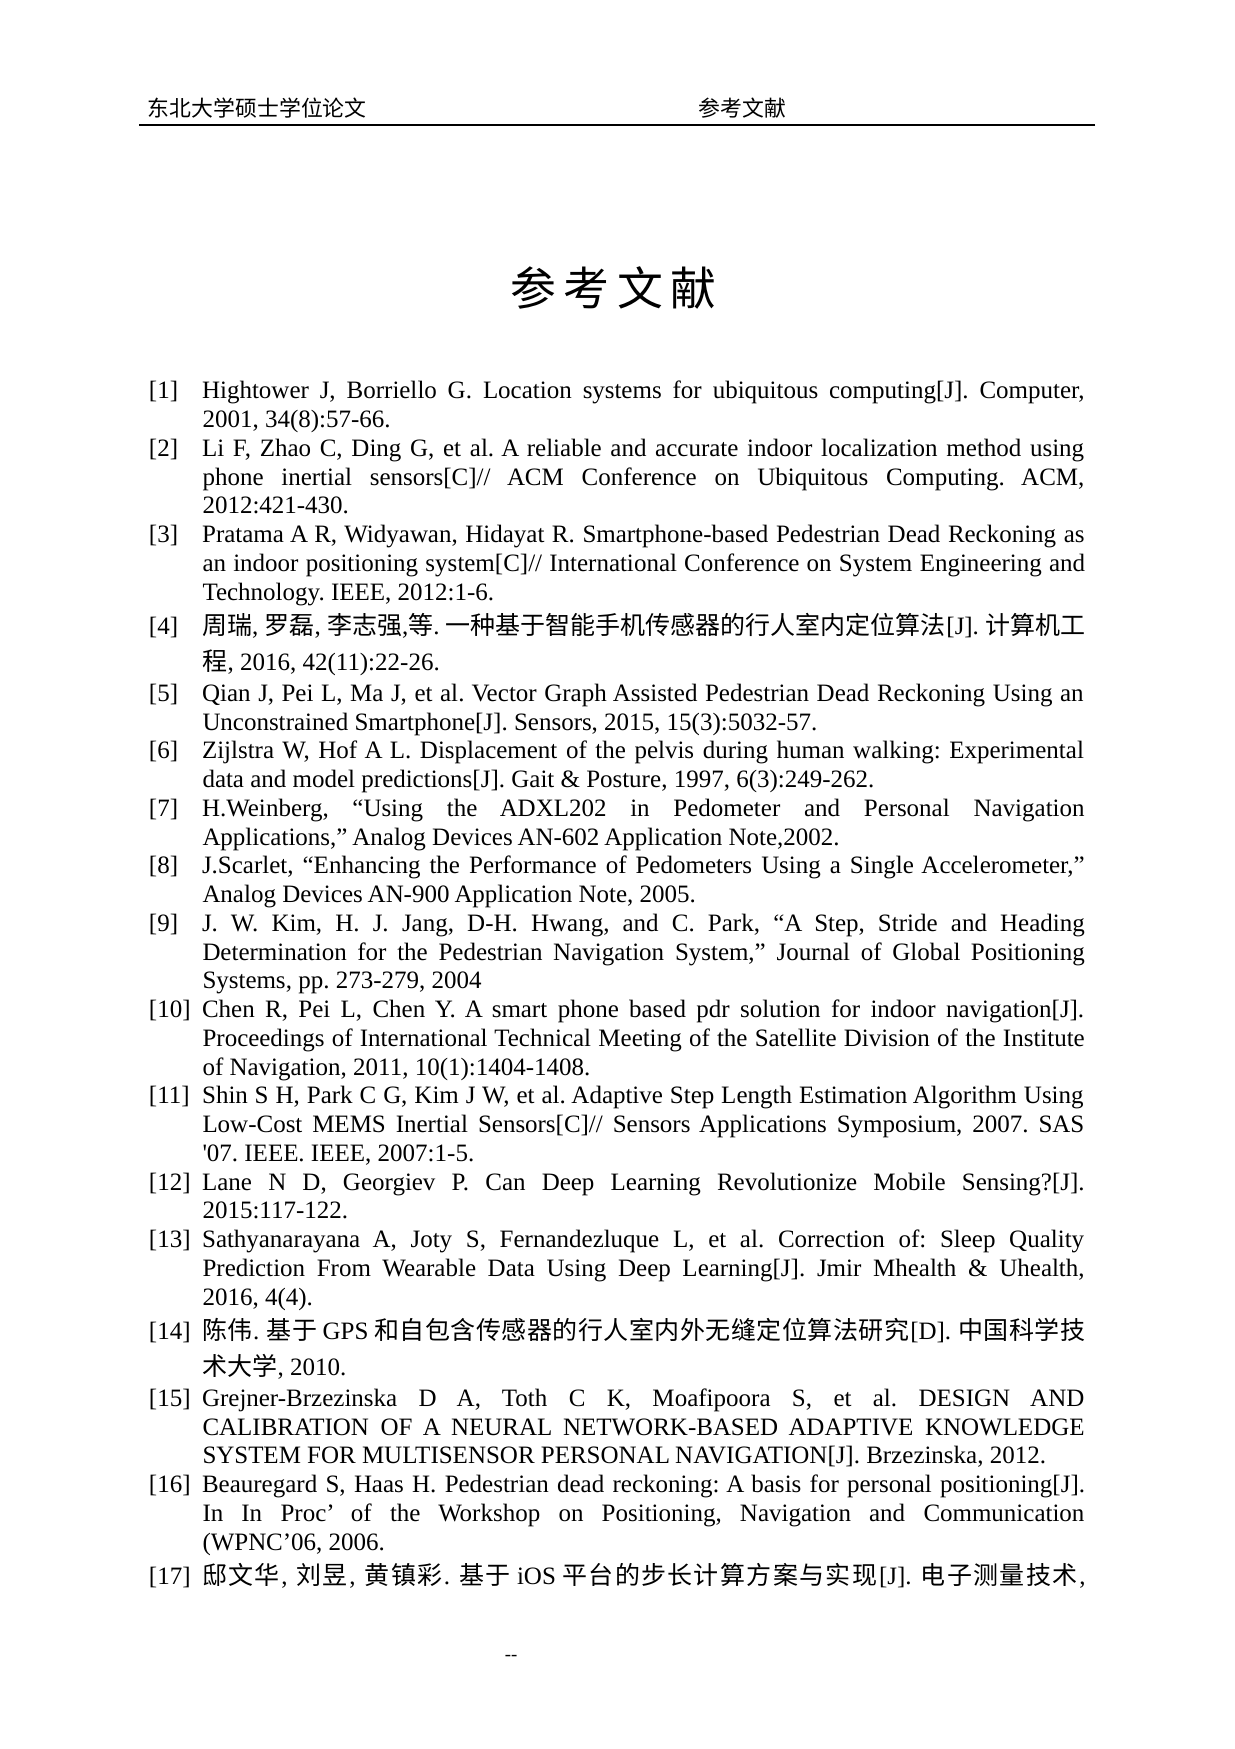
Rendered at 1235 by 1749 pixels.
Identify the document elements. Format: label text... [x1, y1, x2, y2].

text 参考文献 [149, 240, 1086, 330]
list Grejner-Brzezinska D A, Toth C K, Moafipoora S, et al. DESIGN AND CALIBRATION OF A NEURAL NETWORK-BASED ADAPTIVE KNOWLEDGE SYSTEM FOR MULTISENSOR PERSONAL NAVIGATION[J]. Brzezinska, 2012. [149, 1383, 1086, 1469]
list Shin S H, Park C G, Kim J W, et al. Adaptive Step Length Estimation Algorithm Using Low-Cost MEMS Inertial Sensors[C]// Sensors Applications Symposium, 2007. SAS '07. IEEE. IEEE, 2007:1-5. [149, 1081, 1086, 1167]
list Zijlstra W, Hof A L. Displacement of the pelvis during human walking: Experimental data and model predictions[J]. Gait & Posture, 1997, 6(3):249-262. [149, 736, 1086, 793]
list Sathyanarayana A, Joty S, Fernandezluque L, et al. Correction of: Sleep Quality Prediction From Wearable Data Using Deep Learning[J]. Jmir Mhealth & Uhealth, 2016, 4(4). [149, 1224, 1086, 1311]
list Chen R, Pei L, Chen Y. A smart phone based pdr solution for indoor navigation[J]. Proceedings of International Technical Meeting of the Satellite Division of the Institute of Navigation, 2011, 10(1):1404-1408. [149, 994, 1086, 1081]
list H.Weinberg, “Using the ADXL202 in Pedometer and Personal Navigation Applications,” Analog Devices AN-602 Application Note,2002. [149, 793, 1086, 851]
list Lane N D, Georgiev P. Can Deep Learning Revolutionize Mobile Sensing?[J]. 2015:117-122. [149, 1167, 1086, 1224]
list Pratama A R, Widyawan, Hidayat R. Smartphone-based Pedestrian Dead Reckoning as an indoor positioning system[C]// International Conference on System Engineering and Technology. IEEE, 2012:1-6. [149, 519, 1086, 606]
list Hightower J, Borriello G. Location systems for ubiquitous computing[J]. Computer, 2001, 34(8):57-66. [149, 376, 1086, 433]
list 周瑞, 罗磊, 李志强,等. 一种基于智能手机传感器的行人室内定位算法[J]. 计算机工程, 2016, 42(11):22-26. [149, 606, 1086, 678]
list Beauregard S, Haas H. Pedestrian dead reckoning: A basis for personal positioning[J]. In In Proc’ of the Workshop on Positioning, Navigation and Communication (WPNC’06, 2006. [149, 1469, 1086, 1556]
list Li F, Zhao C, Ding G, et al. A reliable and accurate indoor localization method using phone inertial sensors[C]// ACM Conference on Ubiquitous Computing. ACM, 2012:421-430. [149, 433, 1086, 519]
list Qian J, Pei L, Ma J, et al. Vector Graph Assisted Pedestrian Dead Reckoning Using an Unconstrained Smartphone[J]. Sensors, 2015, 15(3):5032-57. [149, 678, 1086, 736]
list J.Scarlet, “Enhancing the Performance of Pedometers Using a Single Accelerometer,” Analog Devices AN-900 Application Note, 2005. [149, 851, 1086, 908]
list J. W. Kim, H. J. Jang, D-H. Hwang, and C. Park, “A Step, Stride and Heading Determination for the Pedestrian Navigation System,” Journal of Global Positioning Systems, pp. 273-279, 2004 [149, 908, 1086, 994]
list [149, 1556, 1086, 1592]
list 陈伟. 基于GPS和自包含传感器的行人室内外无缝定位算法研究[D]. 中国科学技术大学, 2010. [149, 1311, 1086, 1383]
